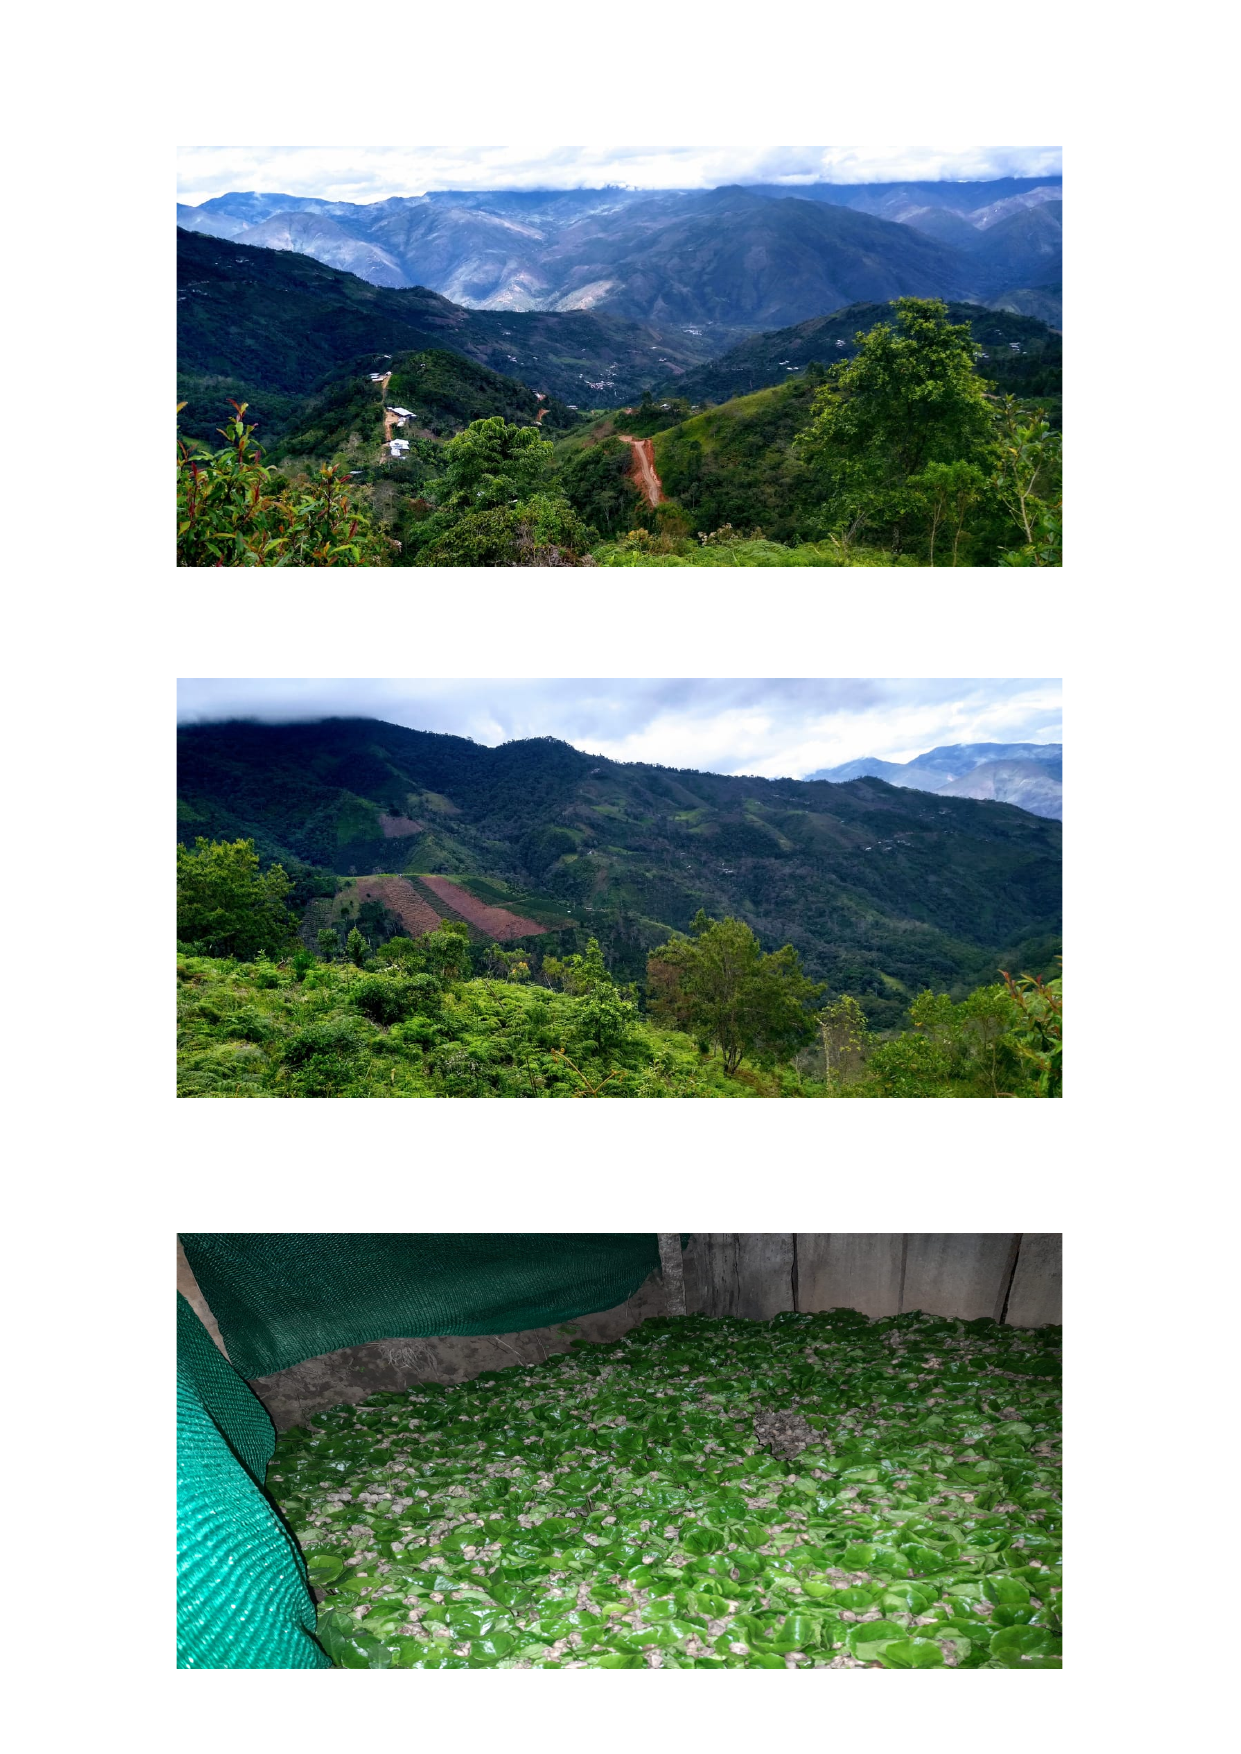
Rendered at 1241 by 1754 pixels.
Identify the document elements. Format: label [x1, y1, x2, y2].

picture [176, 678, 1063, 1098]
picture [176, 1233, 1063, 1669]
picture [176, 146, 1063, 567]
